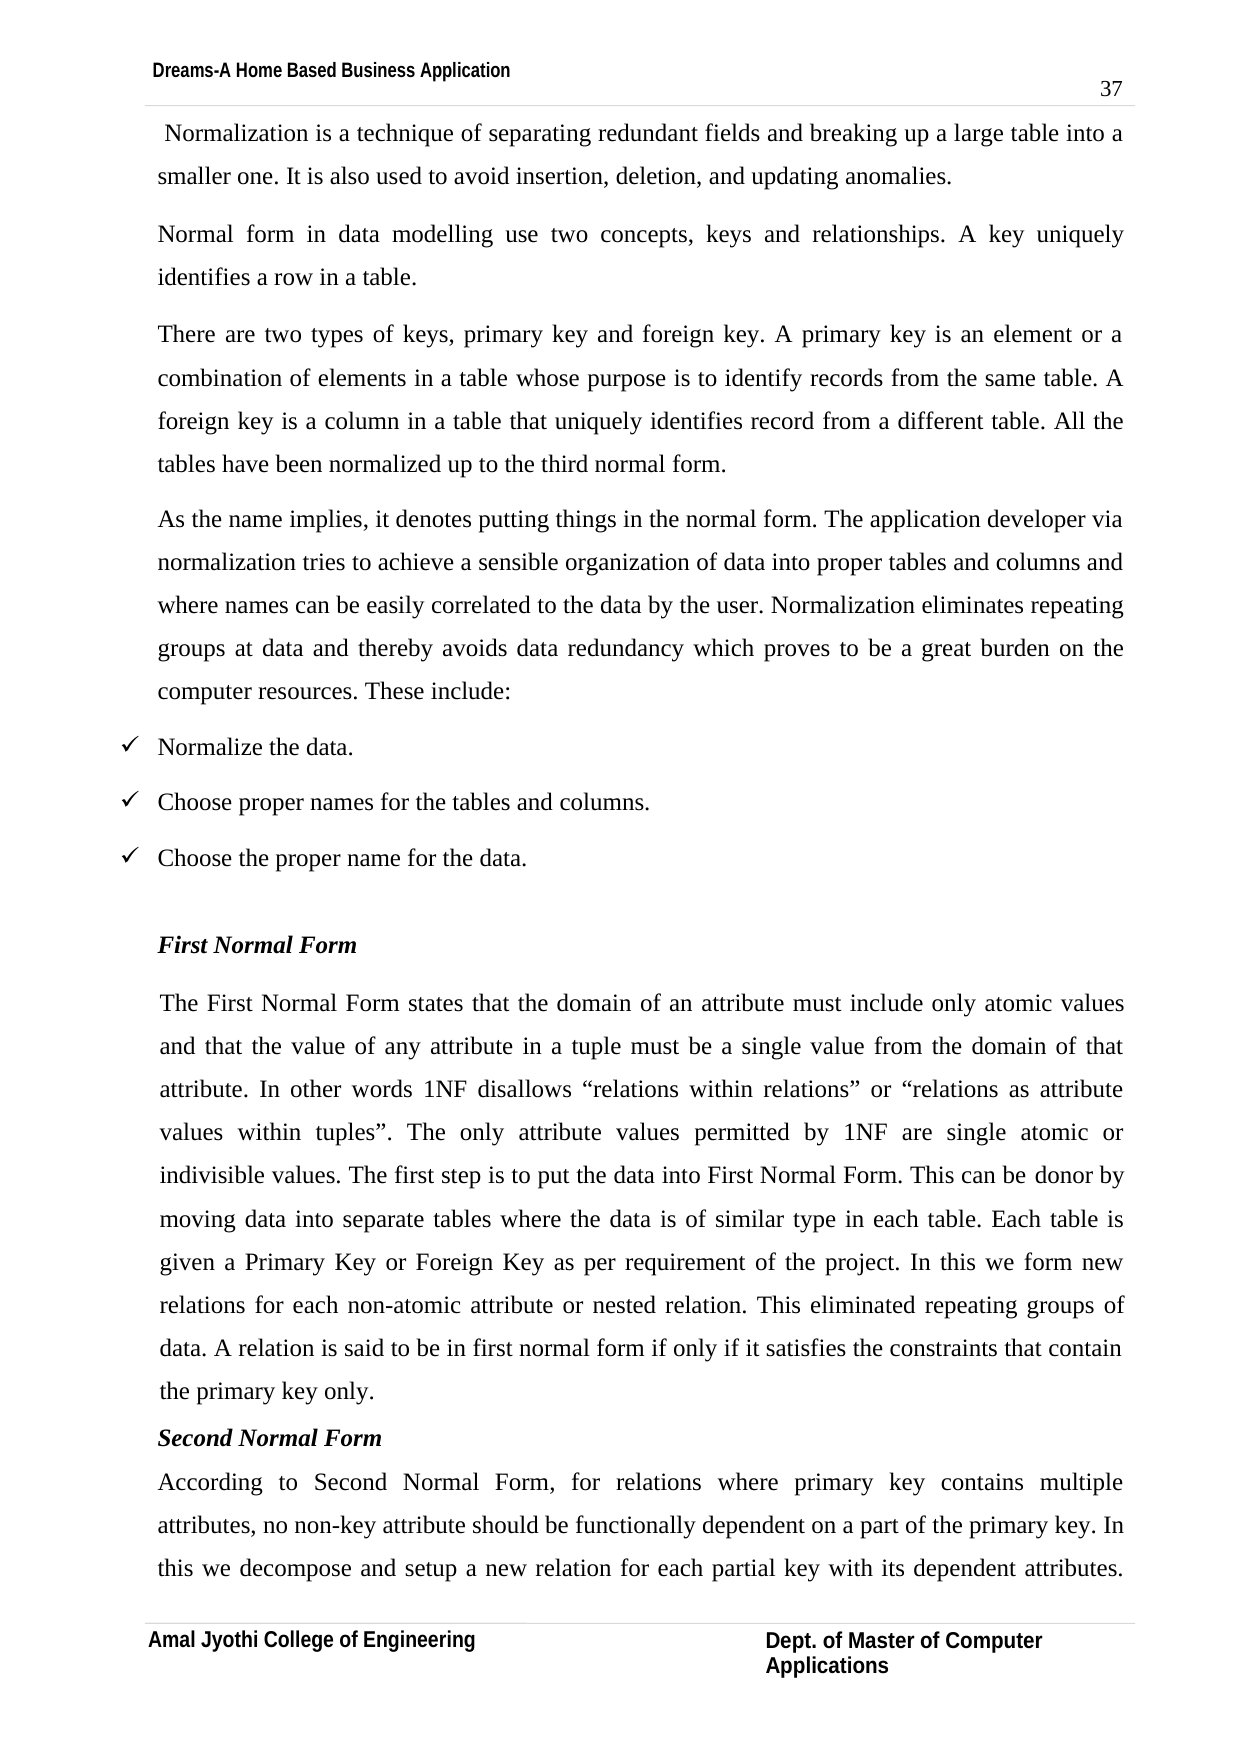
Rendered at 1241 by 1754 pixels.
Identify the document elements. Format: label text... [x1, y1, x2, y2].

text Second Normal Form [157, 1423, 987, 1452]
text First Normal Form [157, 930, 987, 959]
list Normalize the data. [119, 732, 987, 761]
text There are two types of keys, primary key and foreign key. A primary key is an element or a combination of elements in a table whose purpose is to identify records from the same table. A foreign key is a column in a table that uniquely identifies record from a different table. All the tables have been normalized up to the third normal form. [157, 319, 1124, 478]
list Choose the proper name for the data. [119, 843, 987, 872]
text Normal form in data modelling use two concepts, keys and relationships. A key uniquely identifies a row in a table. [157, 219, 1124, 291]
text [157, 1467, 1124, 1582]
text As the name implies, it denotes putting things in the normal form. The application developer via normalization tries to achieve a sensible organization of data into proper tables and columns and where names can be easily correlated to the data by the user. Normalization eliminates repeating groups at data and thereby avoids data redundancy which proves to be a great burden on the computer resources. These include: [157, 504, 1124, 705]
list Choose proper names for the tables and columns. [119, 787, 987, 816]
text The First Normal Form states that the domain of an attribute must include only atomic values and that the value of any attribute in a tuple must be a single value from the domain of that attribute. In other words 1NF disallows “relations within relations” or “relations as attribute values within tuples”. The only attribute values permitted by 1NF are single atomic or indivisible values. The first step is to put the data into First Normal Form. This can be donor by moving data into separate tables where the data is of similar type in each table. Each table is given a Primary Key or Foreign Key as per requirement of the project. In this we form new relations for each non-atomic attribute or nested relation. This eliminated repeating groups of data. A relation is said to be in first normal form if only if it satisfies the constraints that contain the primary key only. [159, 988, 1124, 1405]
text Normalization is a technique of separating redundant fields and breaking up a large table into a smaller one. It is also used to avoid insertion, deletion, and updating anomalies. [157, 118, 1124, 190]
